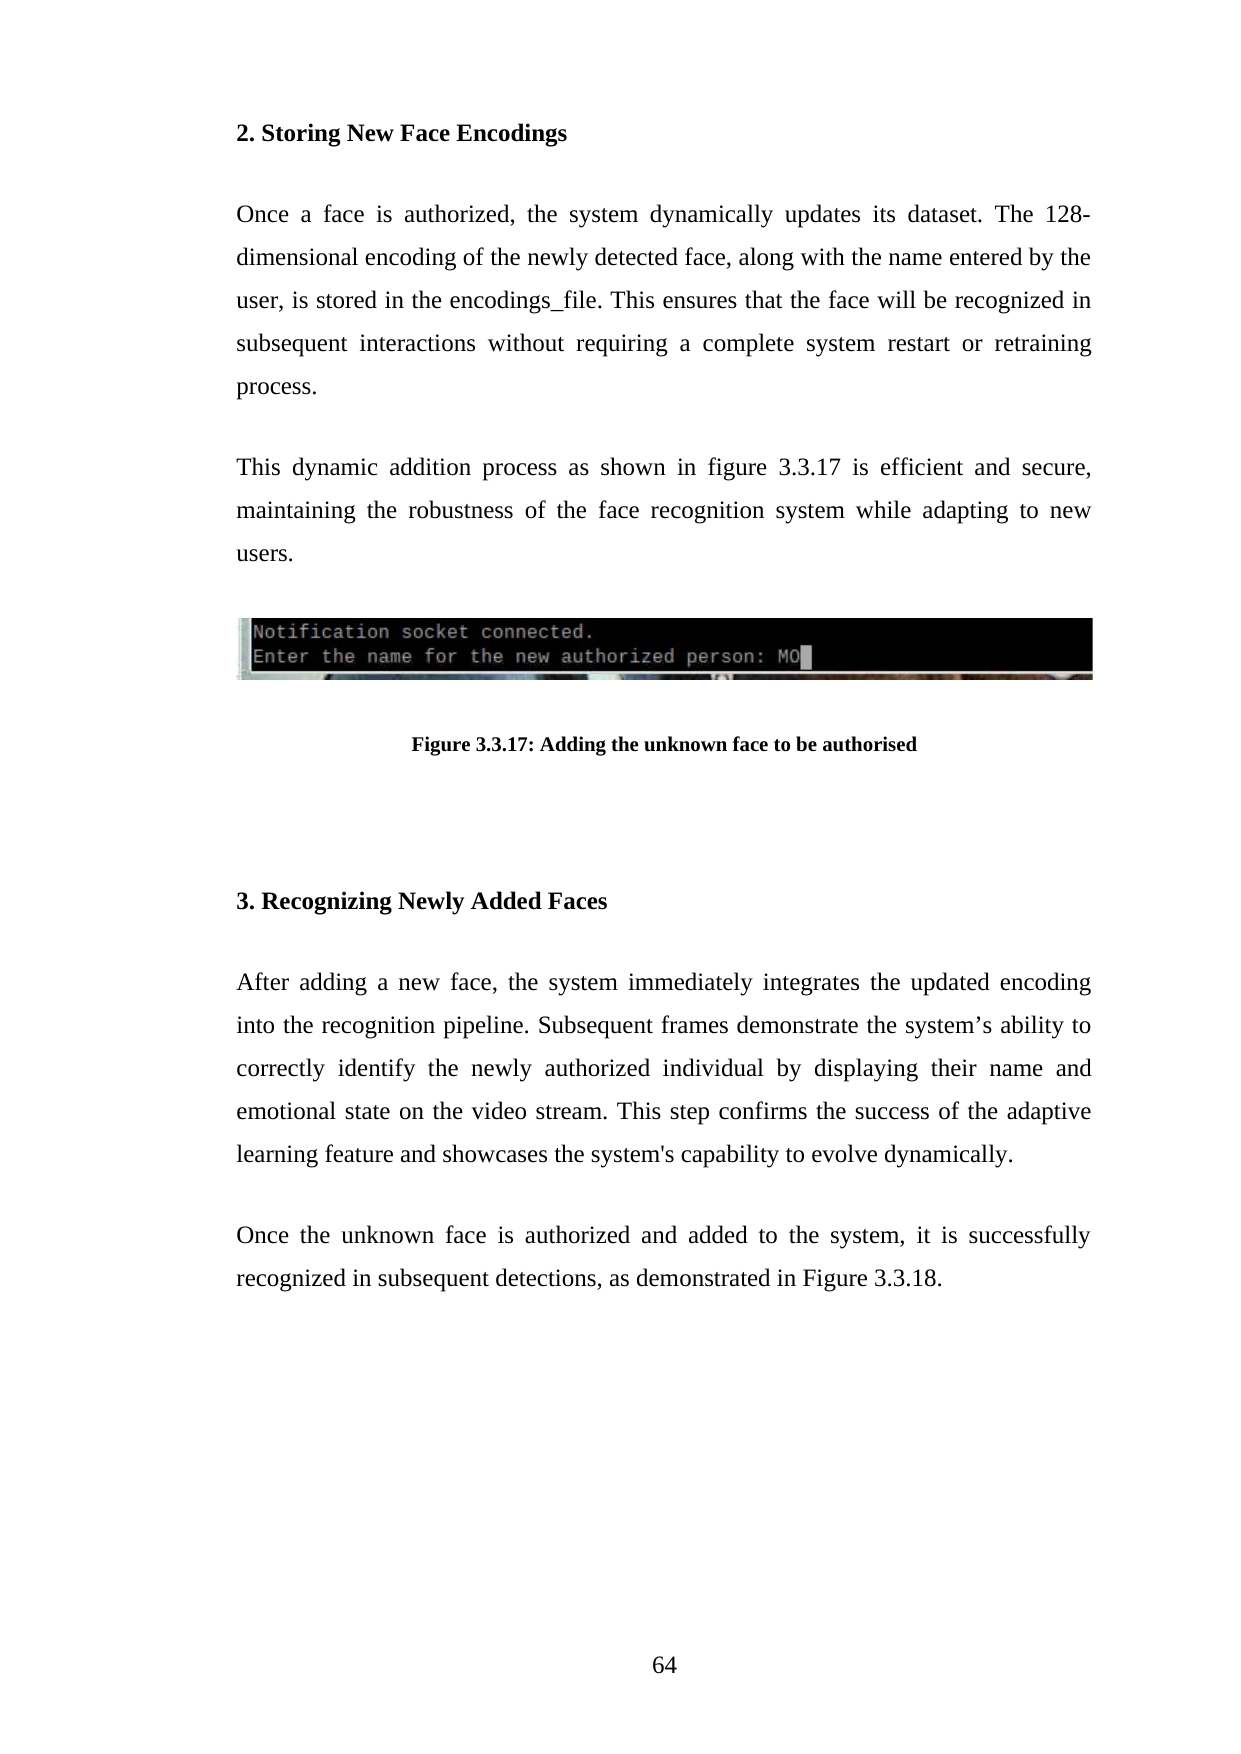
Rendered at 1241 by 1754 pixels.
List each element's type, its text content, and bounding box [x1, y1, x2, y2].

text After adding a new face, the system immediately integrates the updated encoding into the recognition pipeline. Subsequent frames demonstrate the system’s ability to correctly identify the newly authorized individual by displaying their name and emotional state on the video stream. This step confirms the success of the adaptive learning feature and showcases the system's capability to evolve dynamically. [236, 967, 1092, 1168]
text 3. Recognizing Newly Added Faces [236, 886, 1092, 915]
text This dynamic addition process as shown in figure 3.3.17 is efficient and secure, maintaining the robustness of the face recognition system while adapting to new users. [236, 452, 1092, 567]
text 2. Storing New Face Encodings [236, 118, 1092, 147]
text Once a face is authorized, the system dynamically updates its dataset. The 128-dimensional encoding of the newly detected face, along with the name entered by the user, is stored in the encodings_file. This ensures that the face will be recognized in subsequent interactions without requiring a complete system restart or retraining process. [236, 199, 1092, 400]
text Once the unknown face is authorized and added to the system, it is successfully recognized in subsequent detections, as demonstrated in Figure 3.3.18. [236, 1220, 1092, 1292]
picture [236, 618, 1093, 680]
text Figure 3.3.17: Adding the unknown face to be authorised [236, 732, 1092, 756]
